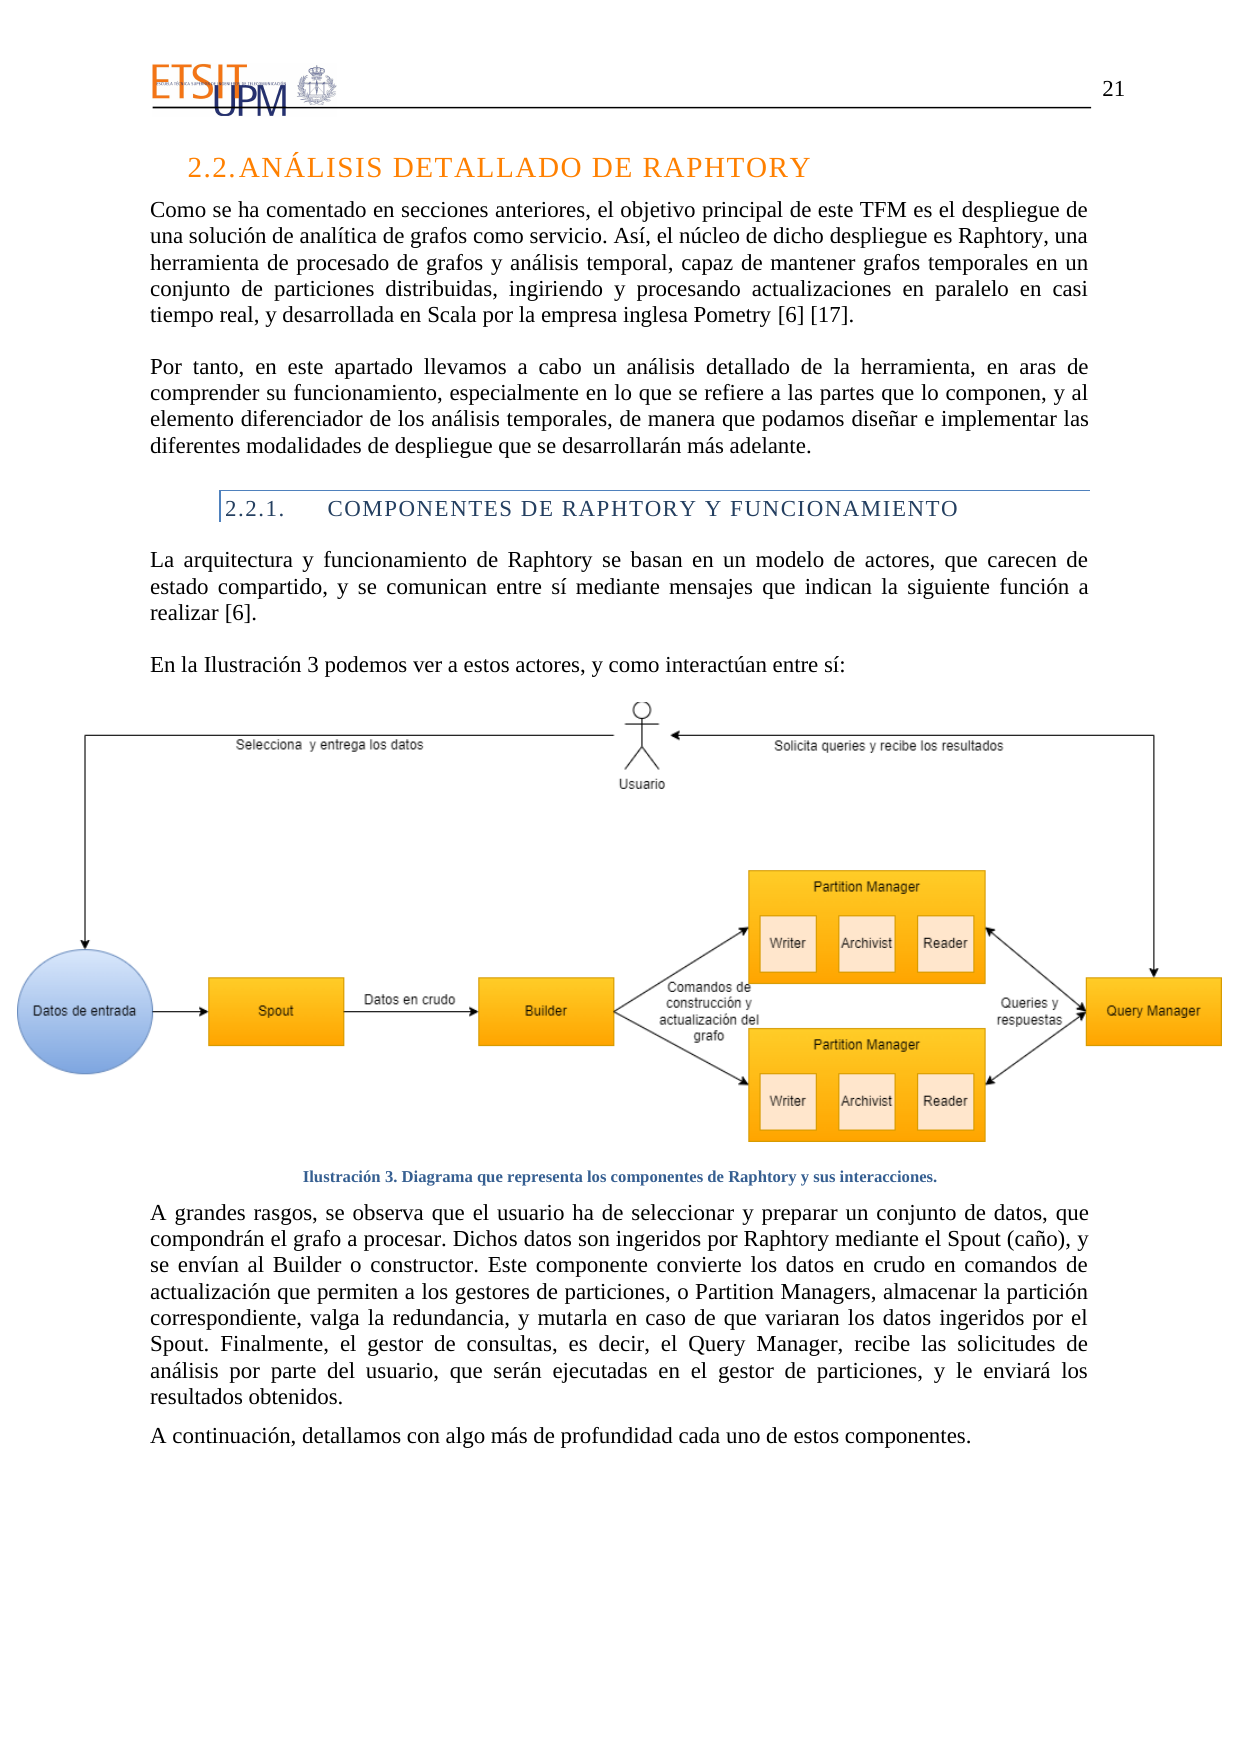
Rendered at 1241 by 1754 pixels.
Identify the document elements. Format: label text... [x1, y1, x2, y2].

subtitle Componentes de Raphtory y funcionamiento [221, 491, 1090, 522]
subtitle Análisis detallado de Raphtory [187, 150, 1090, 183]
text En la Ilustración 3 podemos ver a estos actores, y como interactúan entre sí: [150, 651, 1090, 677]
picture [17, 702, 1222, 1142]
text A continuación, detallamos con algo más de profundidad cada uno de estos componentes. [150, 1422, 1090, 1448]
text Por tanto, en este apartado llevamos a cabo un análisis detallado de la herramienta, en aras de comprender su funcionamiento, especialmente en lo que se refiere a las partes que lo componen, y al elemento diferenciador de los análisis temporales, de manera que podamos diseñar e implementar las diferentes modalidades de despliegue que se desarrollarán más adelante. [150, 353, 1090, 458]
text La arquitectura y funcionamiento de Raphtory se basan en un modelo de actores, que carecen de estado compartido, y se comunican entre sí mediante mensajes que indican la siguiente función a realizar . [150, 547, 1090, 626]
text A grandes rasgos, se observa que el usuario ha de seleccionar y preparar un conjunto de datos, que compondrán el grafo a procesar. Dichos datos son ingeridos por Raphtory mediante el Spout (caño), y se envían al Builder o constructor. Este componente convierte los datos en crudo en comandos de actualización que permiten a los gestores de particiones, o Partition Managers, almacenar la partición correspondiente, valga la redundancia, y mutarla en caso de que variaran los datos ingeridos por el Spout. Finalmente, el gestor de consultas, es decir, el Query Manager, recibe las solicitudes de análisis por parte del usuario, que serán ejecutadas en el gestor de particiones, y le enviará los resultados obtenidos. [150, 1199, 1090, 1409]
text Como se ha comentado en secciones anteriores, el objetivo principal de este TFM es el despliegue de una solución de analítica de grafos como servicio. Así, el núcleo de dicho despliegue es Raphtory, una herramienta de procesado de grafos y análisis temporal, capaz de mantener grafos temporales en un conjunto de particiones distribuidas, ingiriendo y procesando actualizaciones en paralelo en casi tiempo real, y desarrollada en Scala por la empresa inglesa Pometry . [150, 196, 1090, 328]
picture [151, 63, 338, 117]
